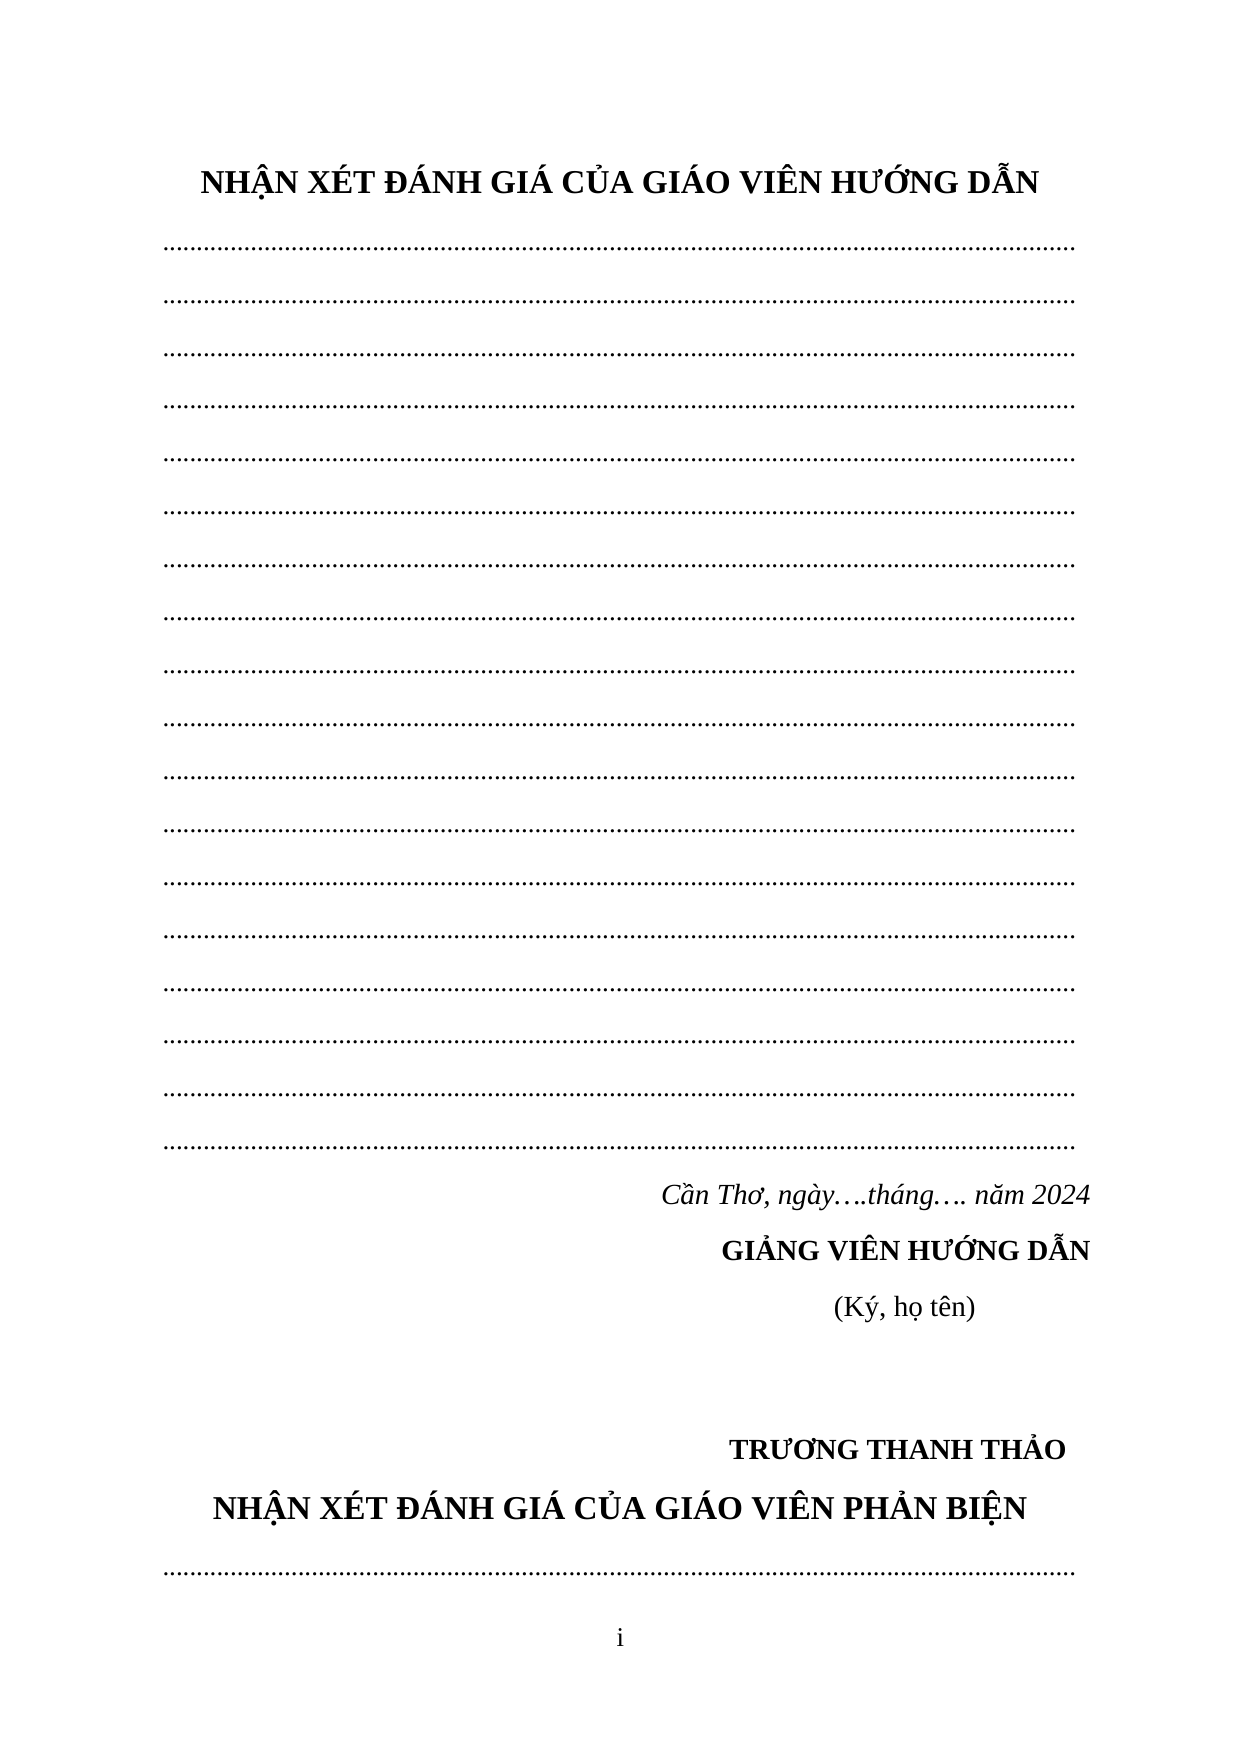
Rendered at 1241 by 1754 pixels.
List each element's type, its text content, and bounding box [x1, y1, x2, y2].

text NHẬN XÉT ĐÁNH GIÁ CỦA GIÁO VIÊN PHẢN BIỆN [150, 1488, 1090, 1526]
text TRƯƠNG THANH THẢO [150, 1432, 1090, 1466]
text GIẢNG VIÊN HƯỚNG DẪN [150, 1233, 1090, 1267]
text (Ký, họ tên) [150, 1289, 1090, 1323]
text Cần Thơ, ngày….tháng…. năm 2024 [150, 1177, 1090, 1211]
text NHẬN XÉT ĐÁNH GIÁ CỦA GIÁO VIÊN HƯỚNG DẪN [150, 162, 1090, 201]
